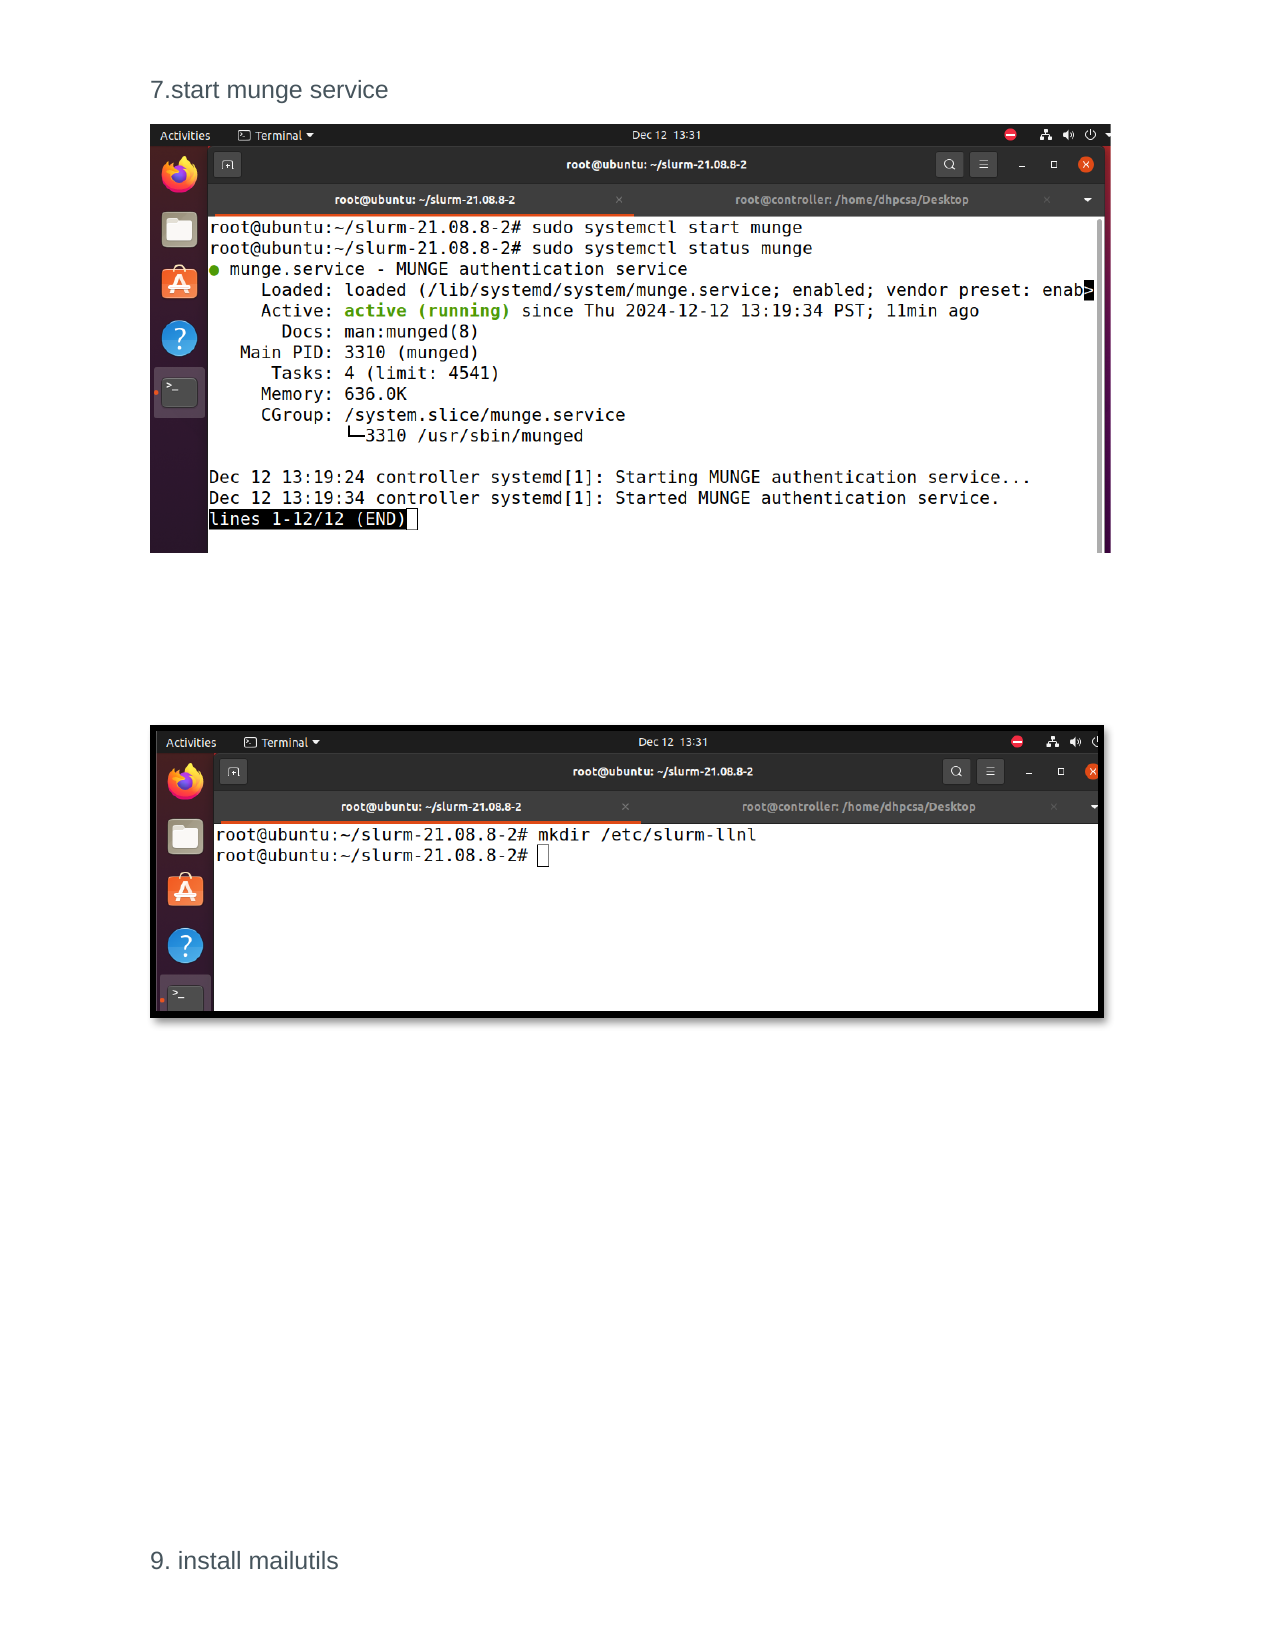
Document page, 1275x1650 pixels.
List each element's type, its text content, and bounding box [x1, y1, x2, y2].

text 7.start munge service [150, 75, 1125, 104]
picture [150, 124, 1111, 553]
text 9. install mailutils [150, 1546, 1125, 1574]
picture [156, 731, 1098, 1011]
